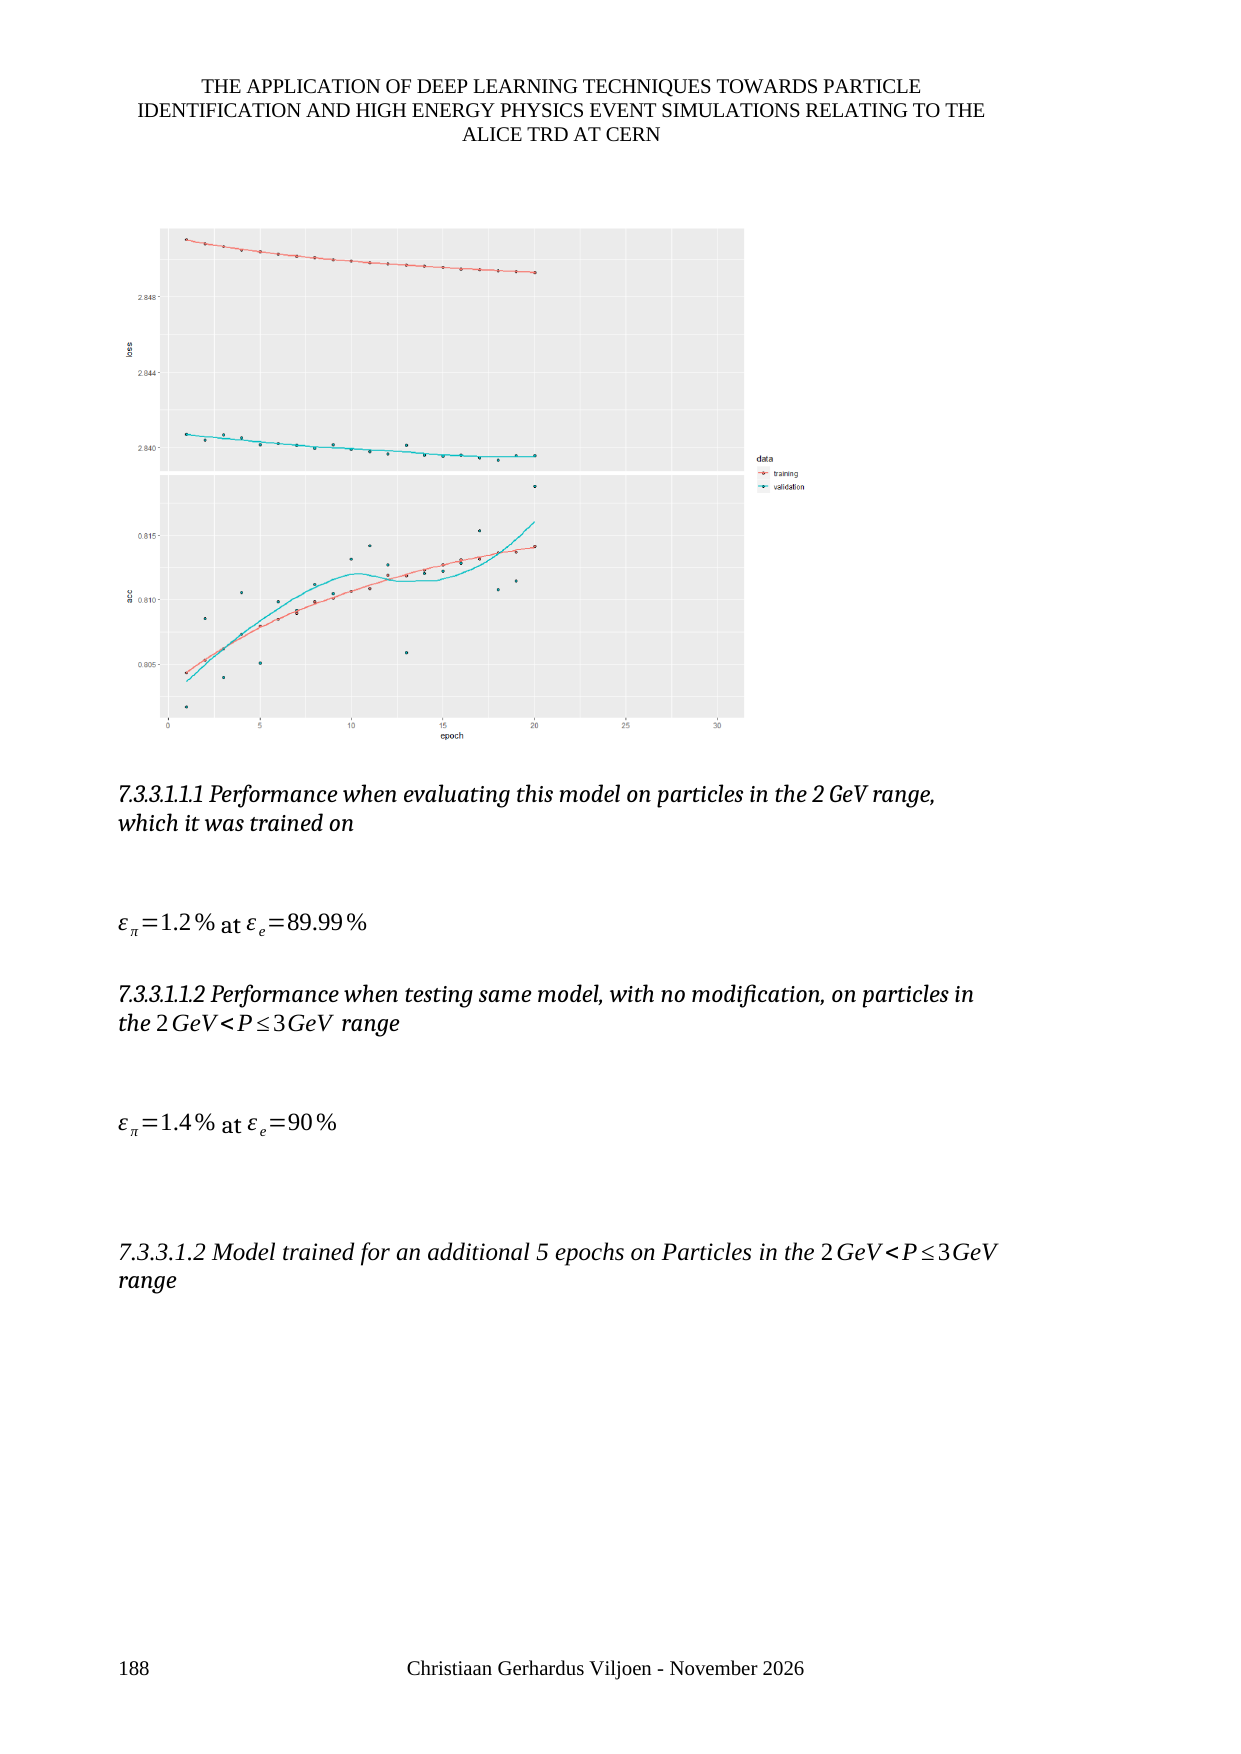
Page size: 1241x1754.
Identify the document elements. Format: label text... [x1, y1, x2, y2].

subtitle Model trained for an additional 5 epochs on Particles in the range [118, 1237, 1004, 1295]
subtitle Performance when testing same model, with no modification, on particles in the range [118, 980, 1004, 1038]
picture [118, 227, 811, 741]
text at [118, 908, 1004, 941]
text at [118, 1108, 1004, 1141]
subtitle Performance when evaluating this model on particles in the 2 GeV range, which it was trained on [118, 780, 1004, 838]
